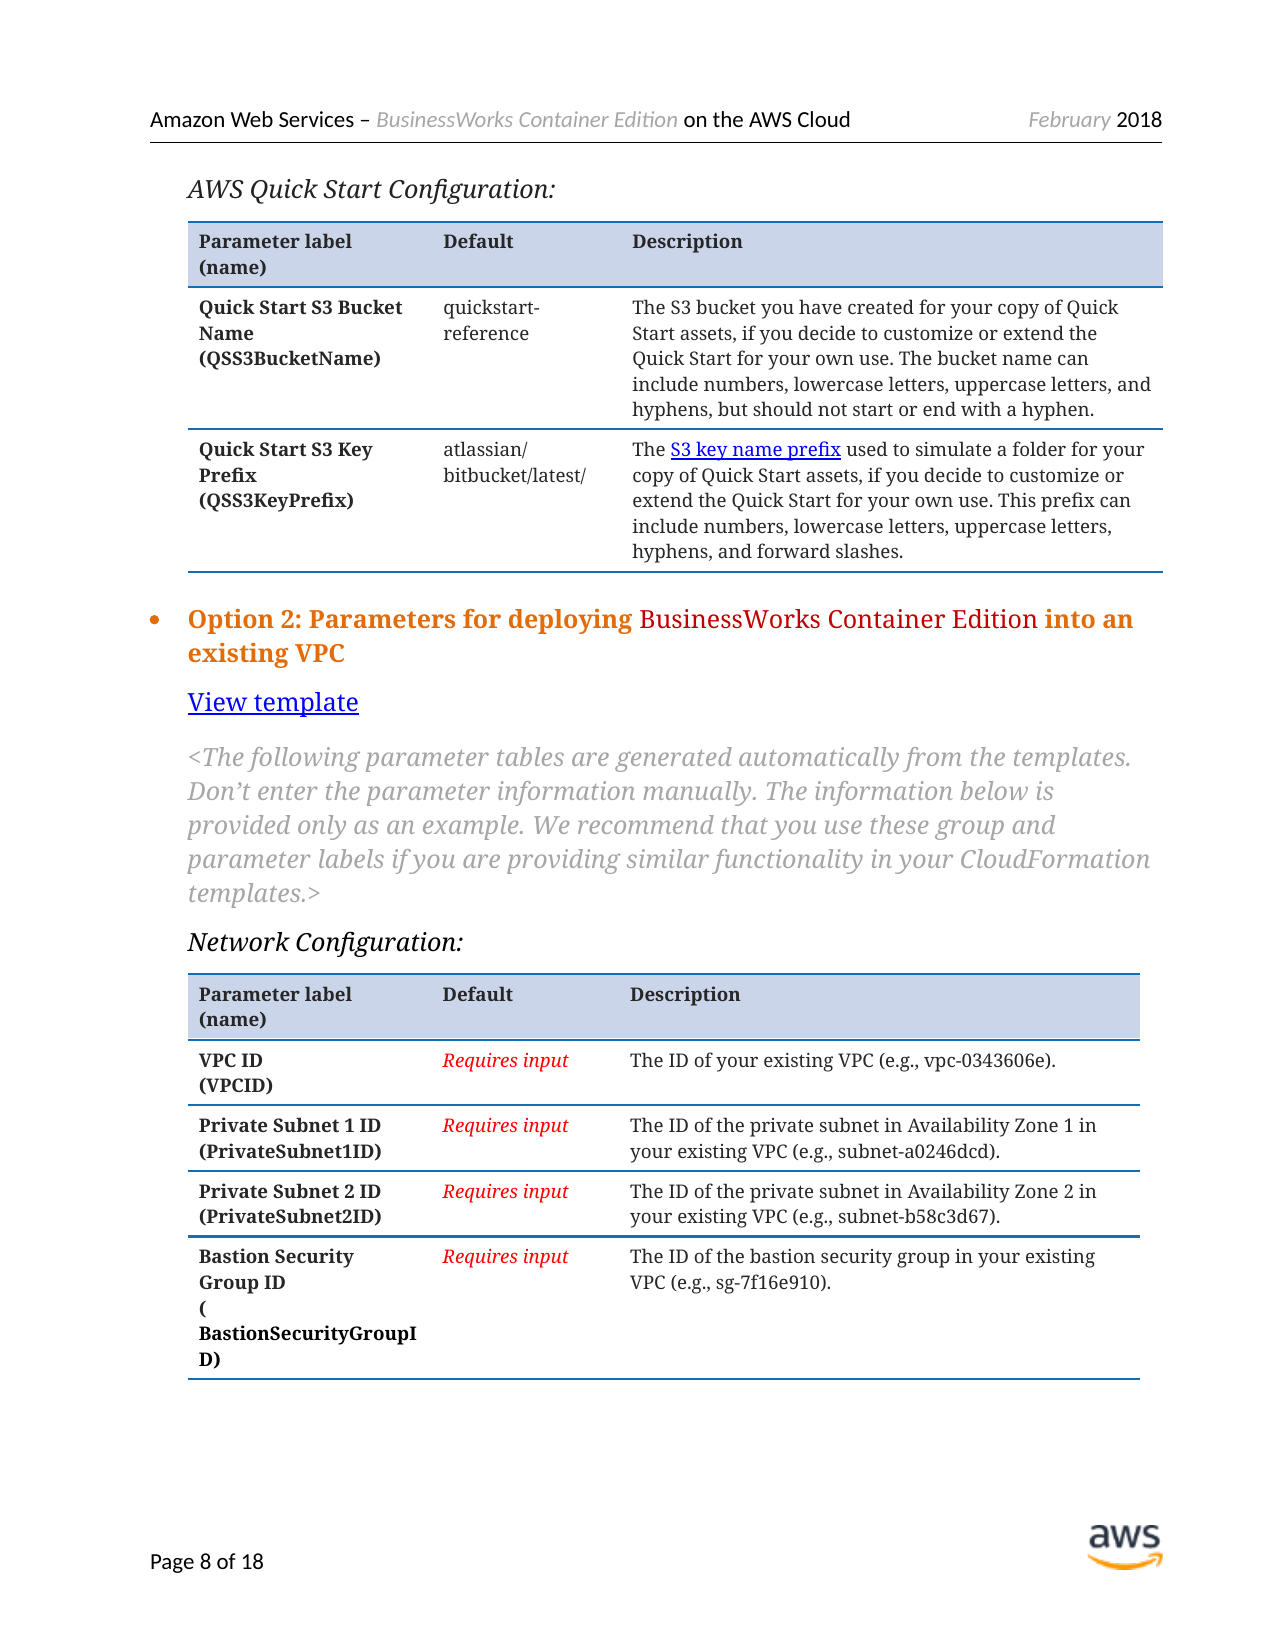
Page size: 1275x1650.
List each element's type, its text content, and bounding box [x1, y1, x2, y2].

list <The following parameter tables are generated automatically from the templates. Don’t enter the parameter information manually. The information below is provided only as an example. We recommend that you use these group and parameter labels if you are providing similar functionality in your CloudFormation templates.> [187, 739, 1162, 910]
table_cell Requires input [431, 1172, 619, 1235]
list View template [187, 684, 1162, 718]
table_header Parameter label (name) [188, 223, 432, 286]
table_cell Requires input [431, 1106, 619, 1170]
table_cell VPC ID (VPCID) [188, 1041, 431, 1104]
table_cell Private Subnet 1 ID (PrivateSubnet1ID) [188, 1106, 431, 1170]
table_cell Requires input [431, 1041, 619, 1104]
table_cell quickstart-reference [432, 288, 621, 428]
table_cell Bastion Security Group ID (BastionSecurityGroupID) [188, 1238, 431, 1378]
table_cell Private Subnet 2 ID (PrivateSubnet2ID) [188, 1172, 431, 1235]
table_header Default [431, 975, 619, 1038]
table_cell Quick Start S3 Bucket Name (QSS3BucketName) [188, 288, 432, 428]
list Option 2: Parameters for deploying BusinessWorks Container Edition into an existing VPC [150, 602, 1162, 670]
table_header Description [621, 223, 1163, 286]
table_cell The ID of the private subnet in Availability Zone 1 in your existing VPC (e.g., subnet-a0246dcd). [619, 1106, 1140, 1170]
table_cell The S3 key name prefix used to simulate a folder for your copy of Quick Start assets, if you decide to customize or extend the Quick Start for your own use. This prefix can include numbers, lowercase letters, uppercase letters, hyphens, and forward slashes. [621, 430, 1163, 571]
table_cell Quick Start S3 Key Prefix (QSS3KeyPrefix) [188, 430, 432, 571]
table_cell The ID of the private subnet in Availability Zone 2 in your existing VPC (e.g., subnet-b58c3d67). [619, 1172, 1140, 1235]
table_cell atlassian/bitbucket/latest/ [432, 430, 621, 571]
text AWS Quick Start Configuration: [187, 172, 1162, 206]
table_header Default [432, 223, 621, 286]
table_cell Requires input [431, 1238, 619, 1378]
table_header Parameter label (name) [188, 975, 431, 1038]
table_header Description [619, 975, 1140, 1038]
table_cell The ID of your existing VPC (e.g., vpc-0343606e). [619, 1041, 1140, 1104]
table_cell The S3 bucket you have created for your copy of Quick Start assets, if you decide to customize or extend the Quick Start for your own use. The bucket name can include numbers, lowercase letters, uppercase letters, and hyphens, but should not start or end with a hyphen. [621, 288, 1163, 428]
table_cell The ID of the bastion security group in your existing VPC (e.g., sg-7f16e910). [619, 1238, 1140, 1378]
picture [1087, 1525, 1163, 1570]
list Network Configuration: [187, 924, 1162, 958]
